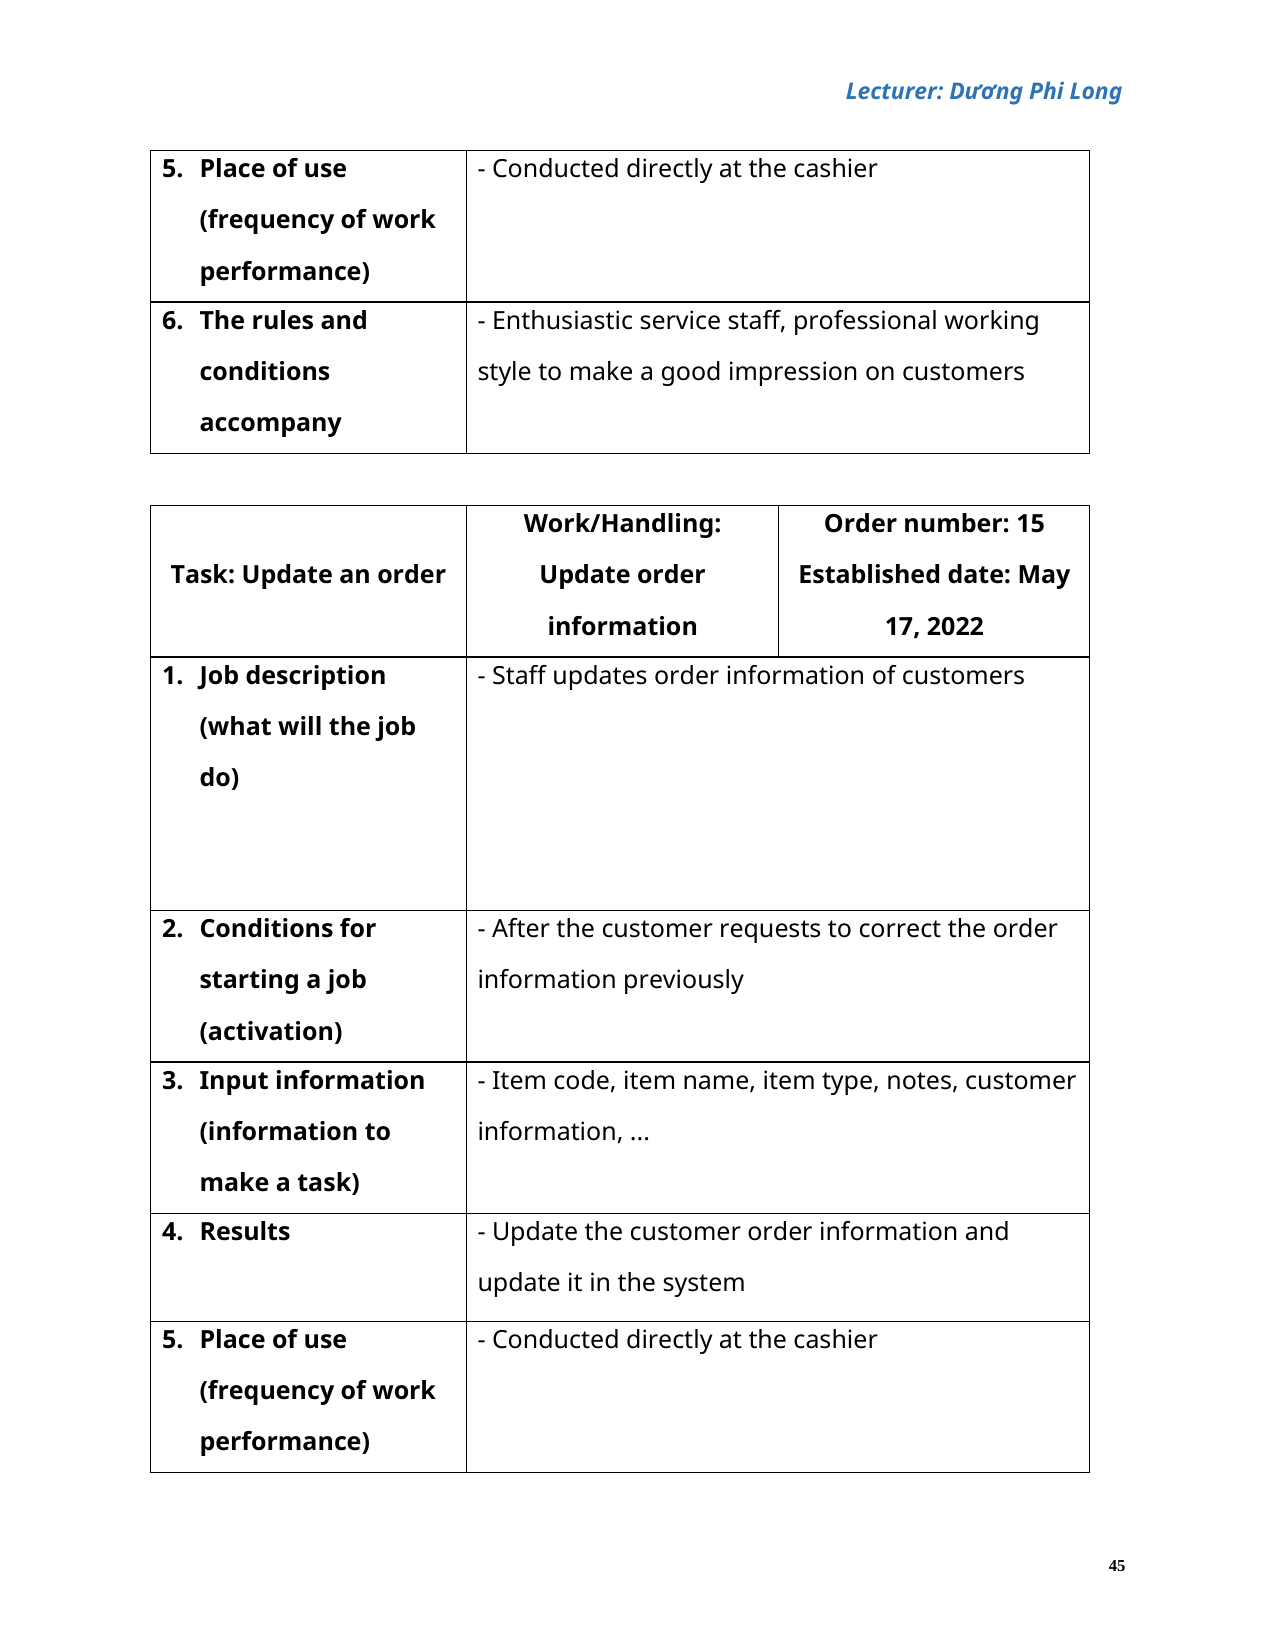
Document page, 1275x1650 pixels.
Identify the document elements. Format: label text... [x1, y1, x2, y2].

table_header Task: Update an order [151, 506, 466, 656]
table_cell - Staff updates order information of customers [467, 658, 1089, 910]
table_cell Input information (information to make a task) [151, 1063, 466, 1213]
table_cell - Update the customer order information and update it in the system [467, 1214, 1089, 1321]
table_cell Place of use (frequency of work performance) [151, 151, 466, 301]
table_cell - Conducted directly at the cashier [467, 151, 1089, 301]
table_cell Conditions for starting a job (activation) [151, 911, 466, 1061]
table_cell Job description (what will the job do) [151, 658, 466, 910]
table_cell - Item code, item name, item type, notes, customer information, ... [467, 1063, 1089, 1213]
table_cell - Enthusiastic service staff, professional working style to make a good impression on customers [467, 303, 1089, 453]
table_header Work/Handling: Update order information [467, 506, 778, 656]
table_cell The rules and conditions accompany [151, 303, 466, 453]
table_cell Place of use (frequency of work performance) [151, 1322, 466, 1472]
table_cell - After the customer requests to correct the order information previously [467, 911, 1089, 1061]
table_cell - Conducted directly at the cashier [467, 1322, 1089, 1472]
table_header Order number: 15 Established date: May 17, 2022 [779, 506, 1089, 656]
table_cell Results [151, 1214, 466, 1321]
